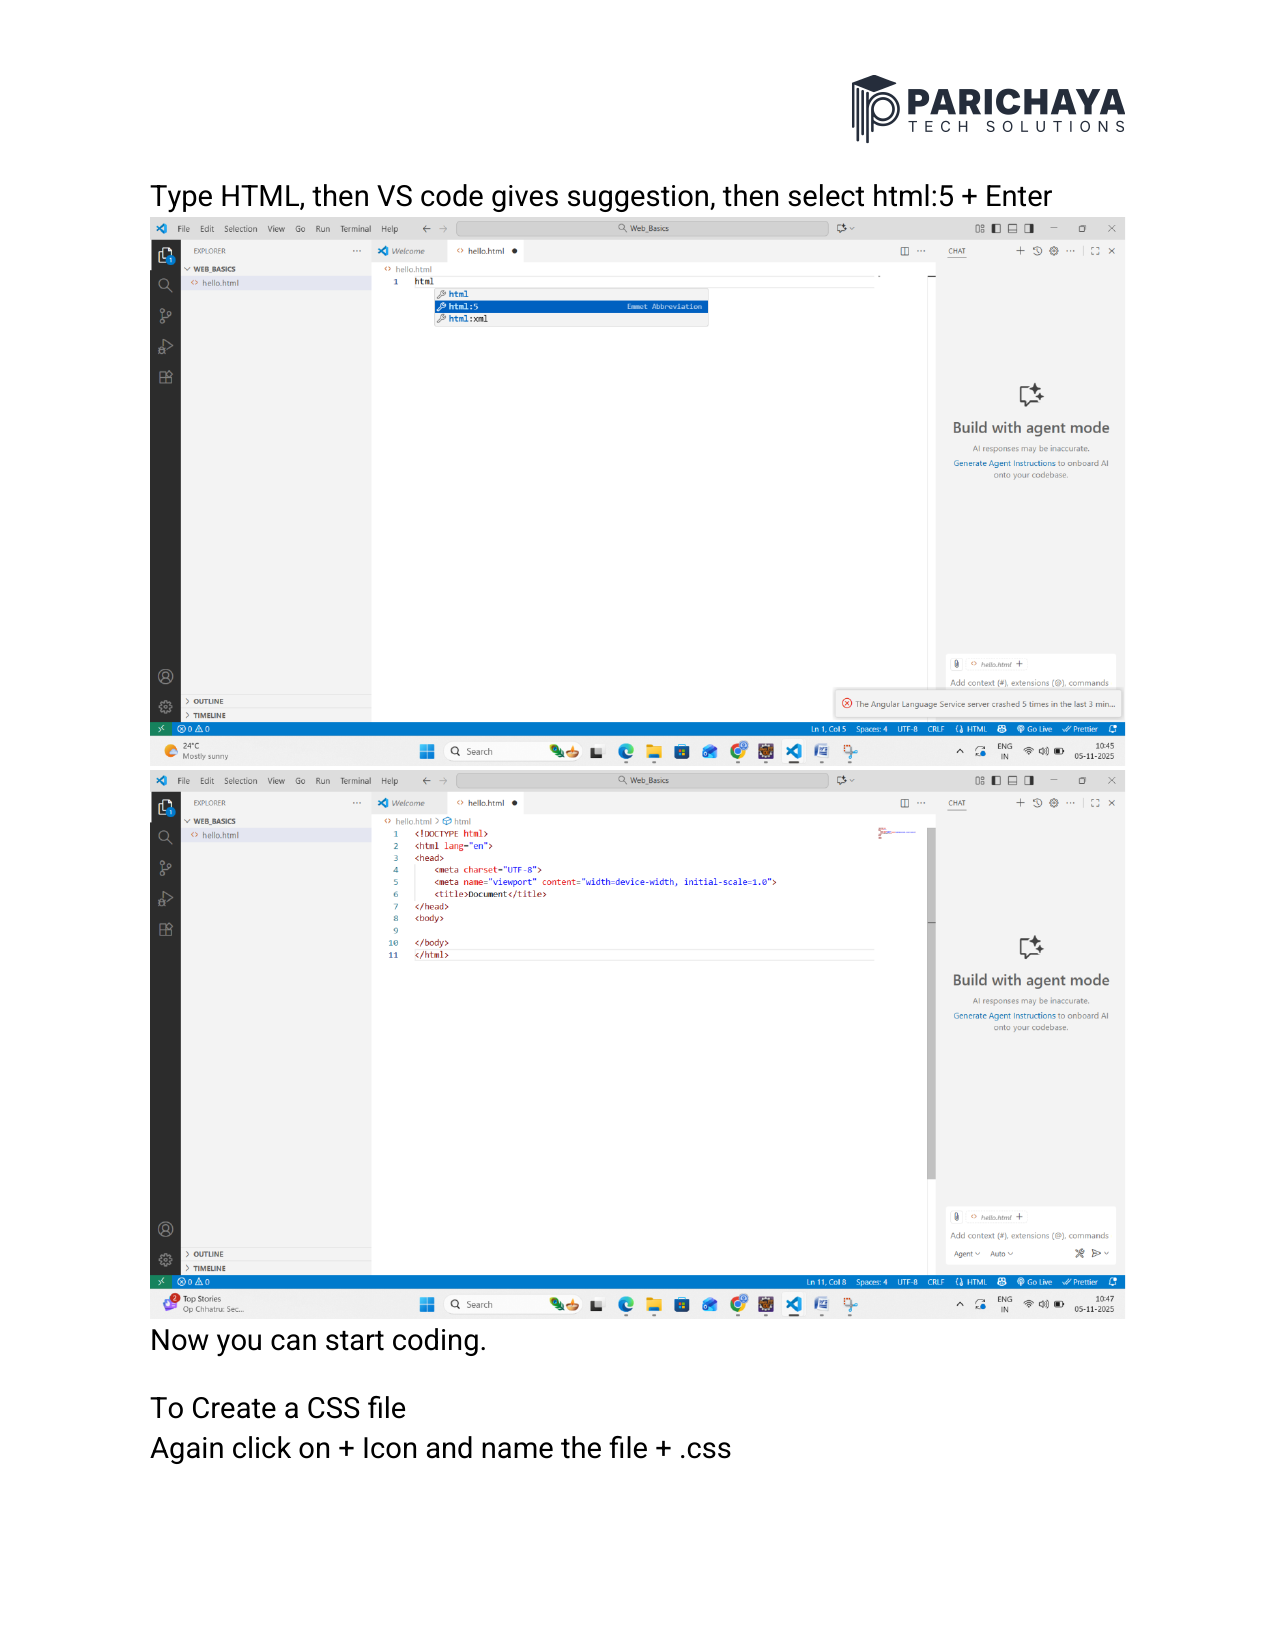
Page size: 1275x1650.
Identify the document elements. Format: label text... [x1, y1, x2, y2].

picture [851, 75, 1125, 144]
text To Create a CSS file Again click on + Icon and name the file + .css Then you can start coding For Creating JavaScript File Click on Create file icon , then give a name + .js Now you can start JS coding in this file. [150, 1392, 1125, 1465]
text Type HTML, then VS code gives suggestion, then select html:5 + Enter Now you can start coding. [150, 179, 1125, 217]
picture [150, 217, 1125, 766]
picture [150, 770, 1125, 1319]
text Type HTML, then VS code gives suggestion, then select html:5 + Enter Now you can start coding. [150, 1319, 1125, 1388]
